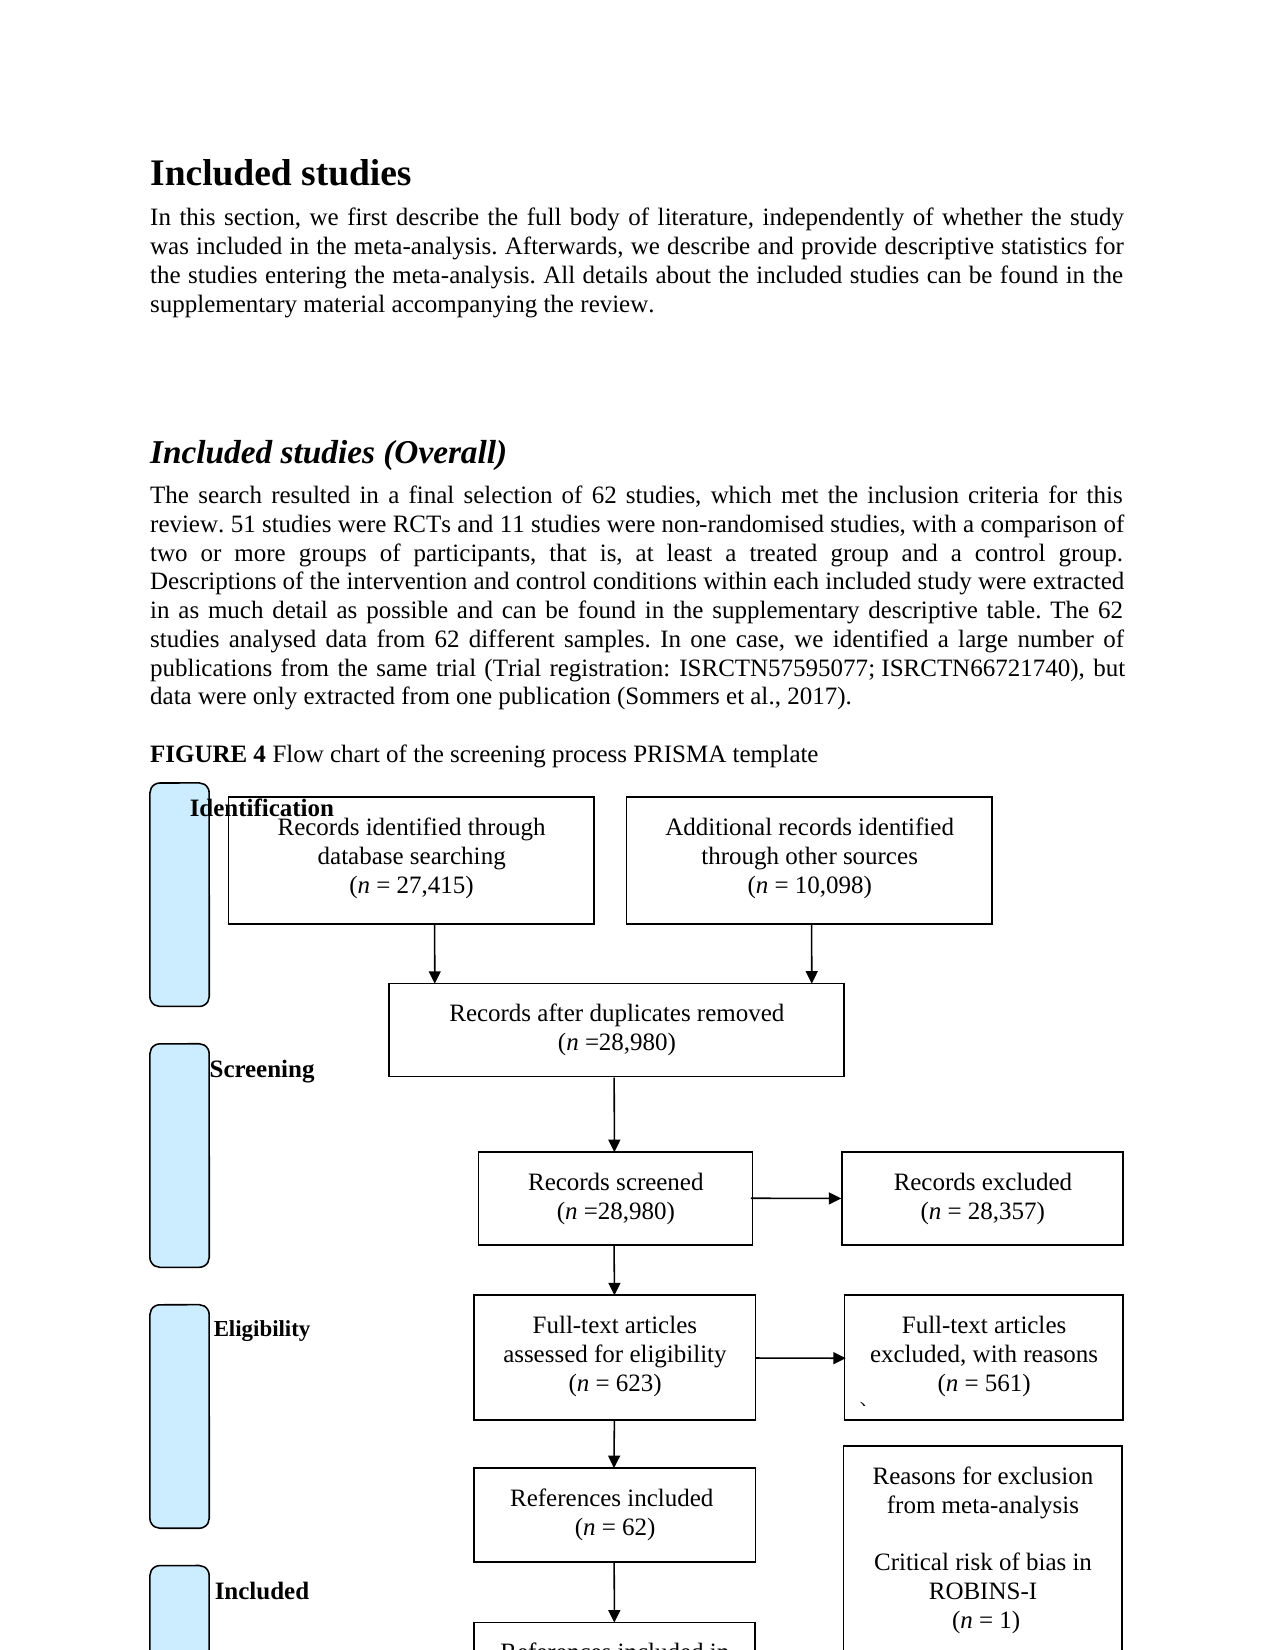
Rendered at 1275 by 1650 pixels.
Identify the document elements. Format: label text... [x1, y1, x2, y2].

subtitle Included studies (Overall) [150, 432, 1125, 471]
subtitle Included studies [150, 150, 1125, 193]
text FIGURE 4 Flow chart of the screening process PRISMA template [150, 739, 1125, 768]
text In this section, we first describe the full body of literature, independently of whether the study was included in the meta-analysis. Afterwards, we describe and provide descriptive statistics for the studies entering the meta-analysis. All details about the included studies can be found in the supplementary material accompanying the review. [150, 202, 1125, 317]
text The search resulted in a final selection of 62 studies, which met the inclusion criteria for this review. 51 studies were RCTs and 11 studies were non-randomised studies, with a comparison of two or more groups of participants, that is, at least a treated group and a control group. Descriptions of the intervention and control conditions within each included study were extracted in as much detail as possible and can be found in the supplementary descriptive table. The 62 studies analysed data from 62 different samples. In one case, we identified a large number of publications from the same trial (Trial registration: ISRCTN57595077; ISRCTN66721740), but data were only extracted from one publication (Sommers et al., 2017). [150, 480, 1125, 739]
